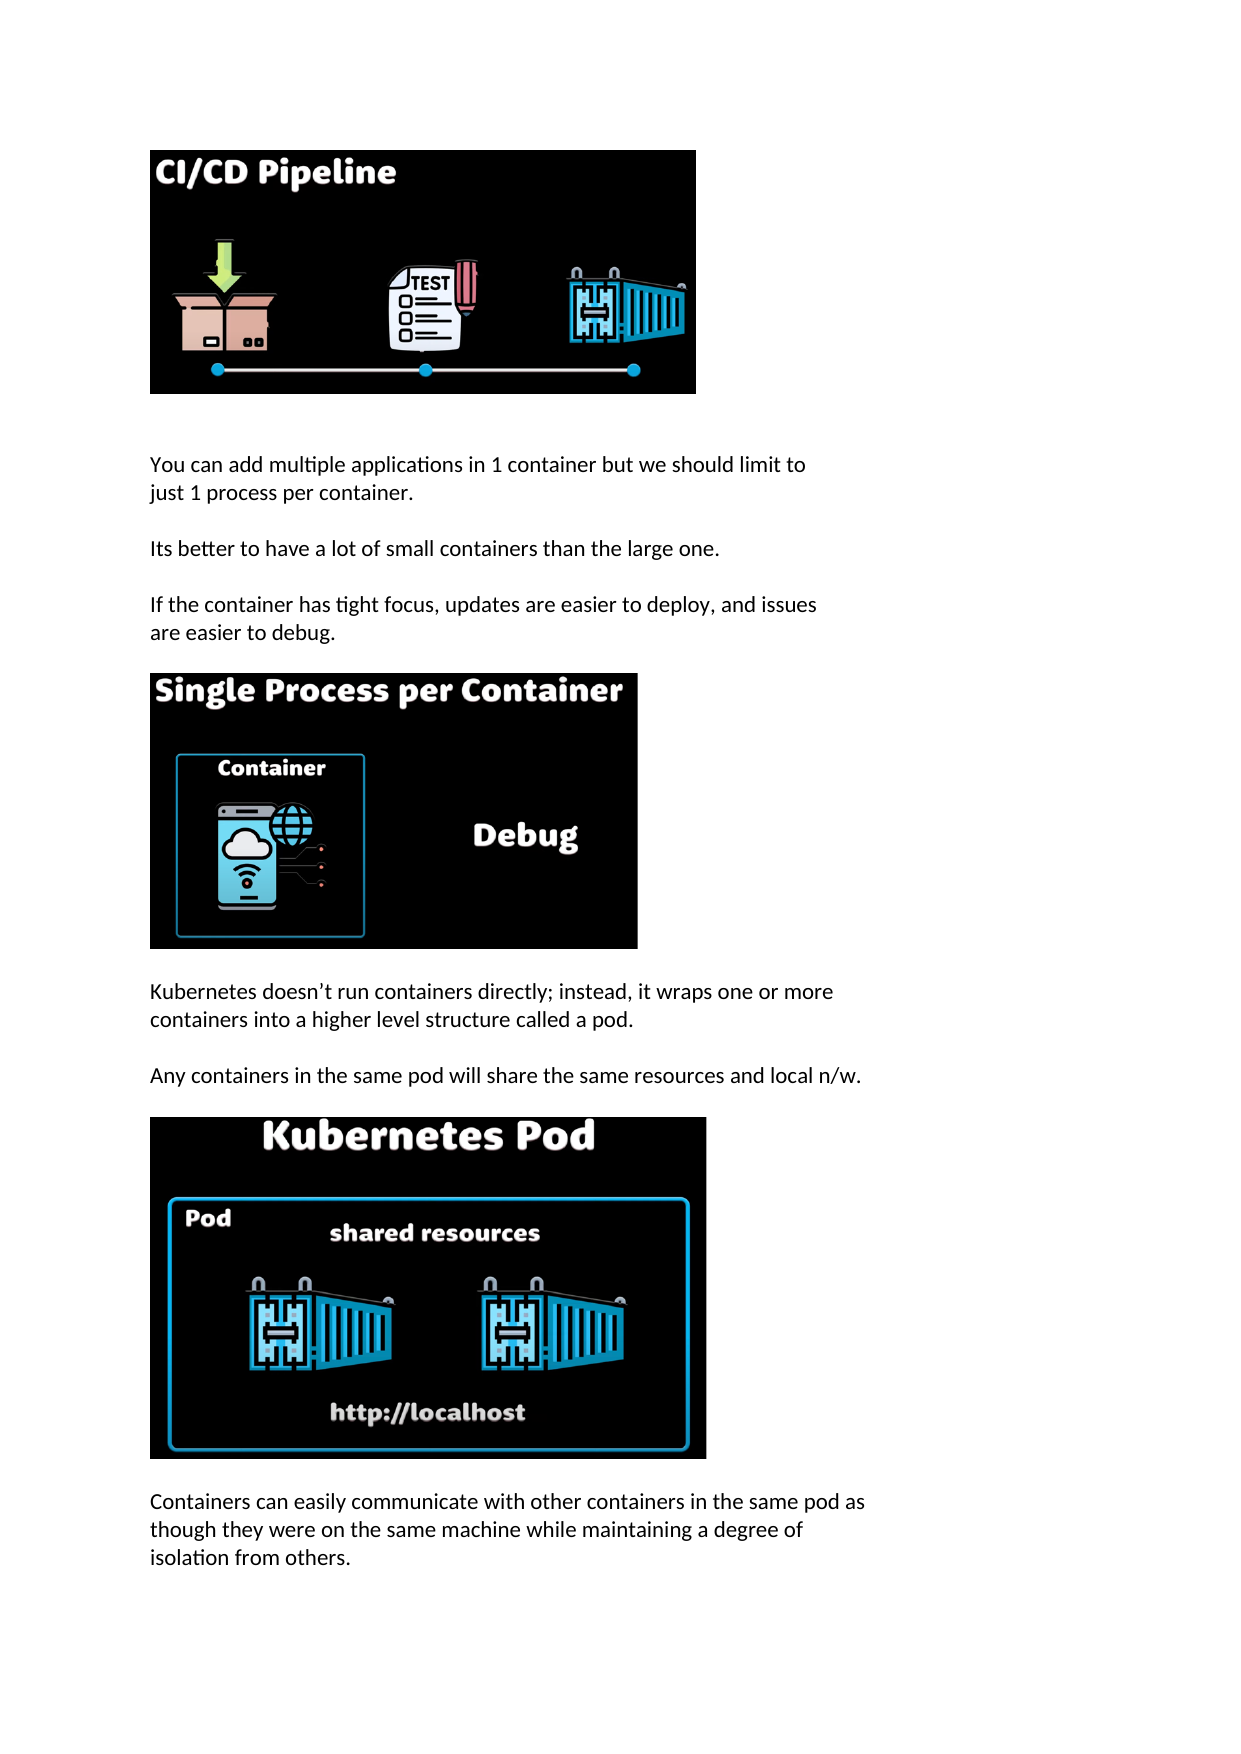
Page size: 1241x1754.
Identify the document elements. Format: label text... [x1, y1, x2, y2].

picture [150, 150, 696, 394]
picture [150, 1117, 707, 1459]
text isolation from others. [150, 1543, 1090, 1571]
text though they were on the same machine while maintaining a degree of [150, 1515, 1090, 1543]
text just 1 process per container. [150, 478, 1090, 506]
text Its better to have a lot of small containers than the large one. [150, 534, 1090, 562]
text Kubernetes doesn’t run containers directly; instead, it wraps one or more [150, 977, 1090, 1005]
text Any containers in the same pod will share the same resources and local n/w. [150, 1061, 1090, 1089]
text are easier to debug. [150, 618, 1090, 646]
picture [150, 673, 638, 949]
text containers into a higher level structure called a pod. [150, 1005, 1090, 1033]
text If the container has tight focus, updates are easier to deploy, and issues [150, 590, 1090, 618]
text Containers can easily communicate with other containers in the same pod as [150, 1487, 1090, 1515]
text You can add multiple applications in 1 container but we should limit to [150, 450, 1090, 478]
